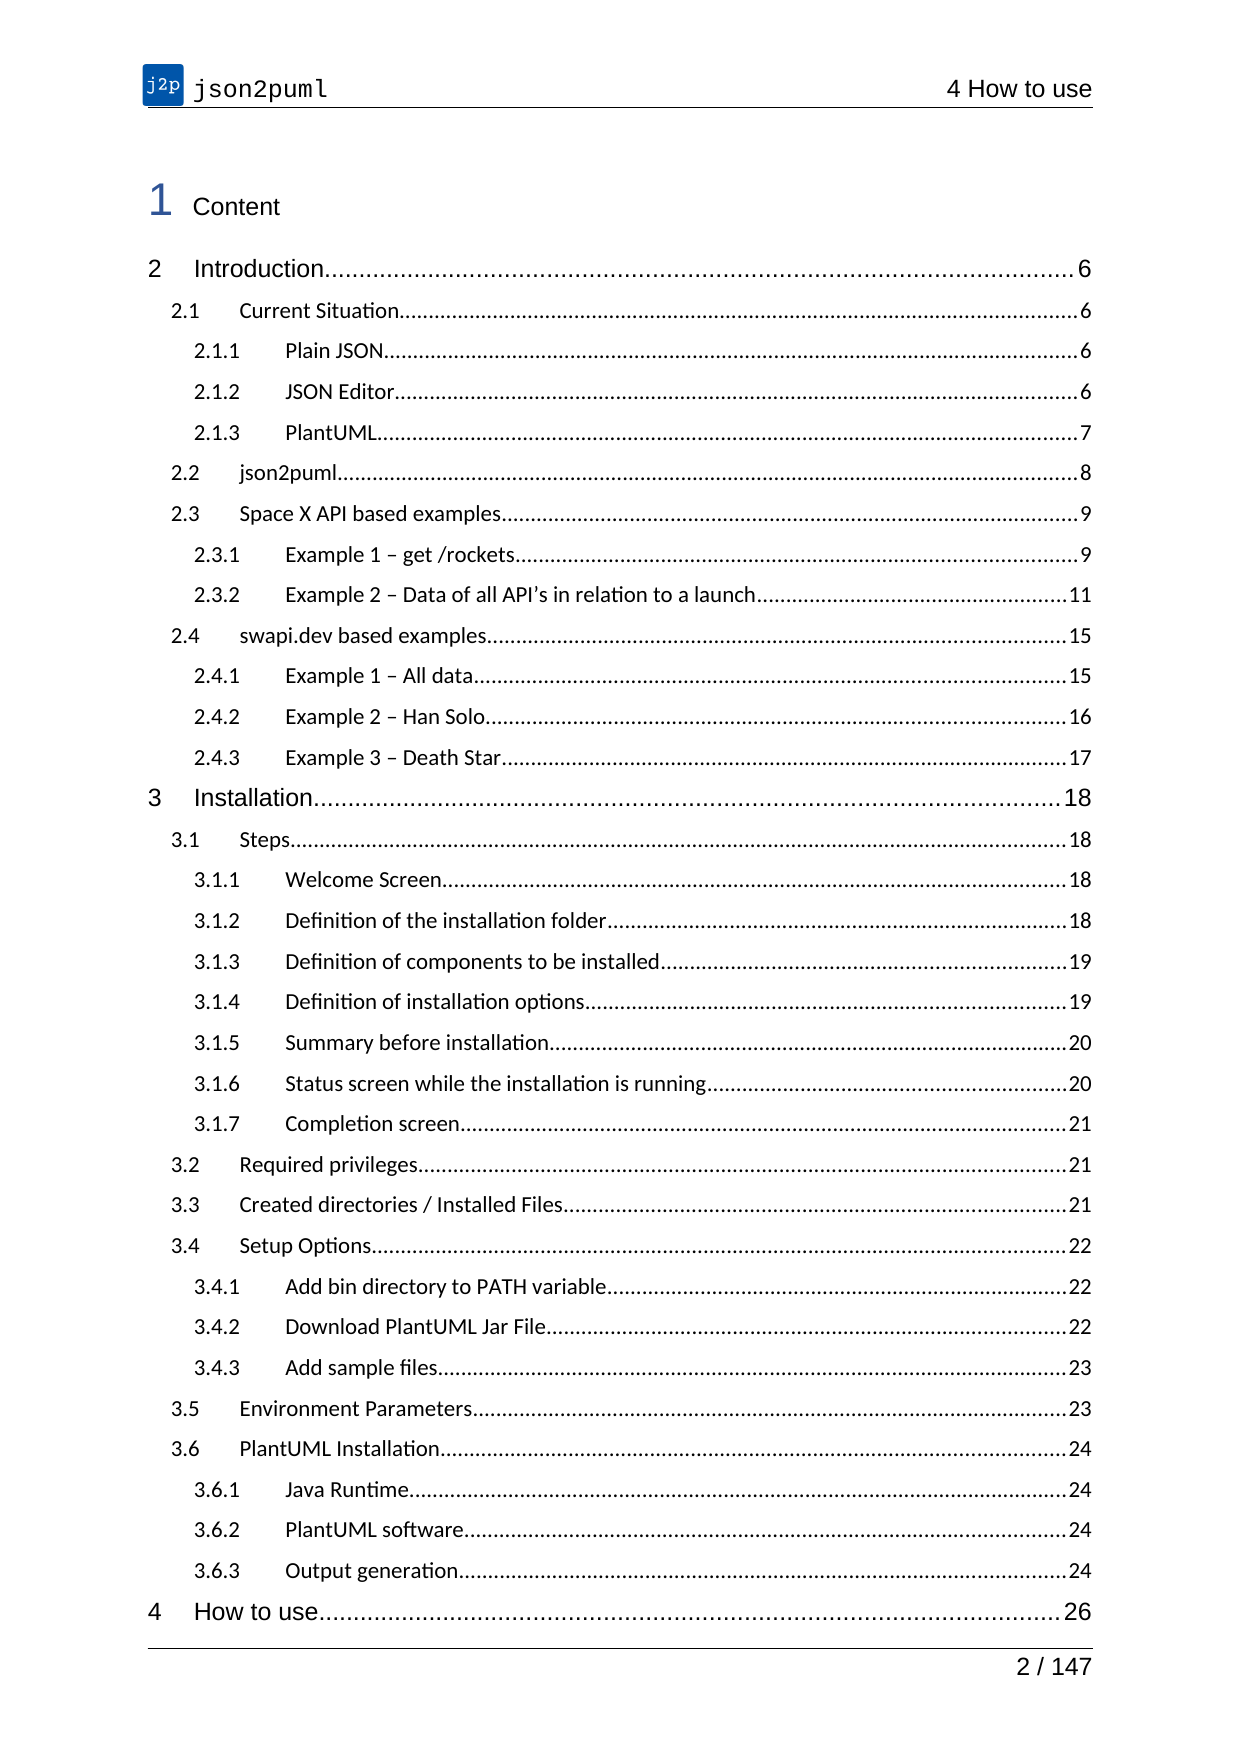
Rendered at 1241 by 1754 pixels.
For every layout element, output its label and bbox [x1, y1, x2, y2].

picture [142, 64, 184, 106]
